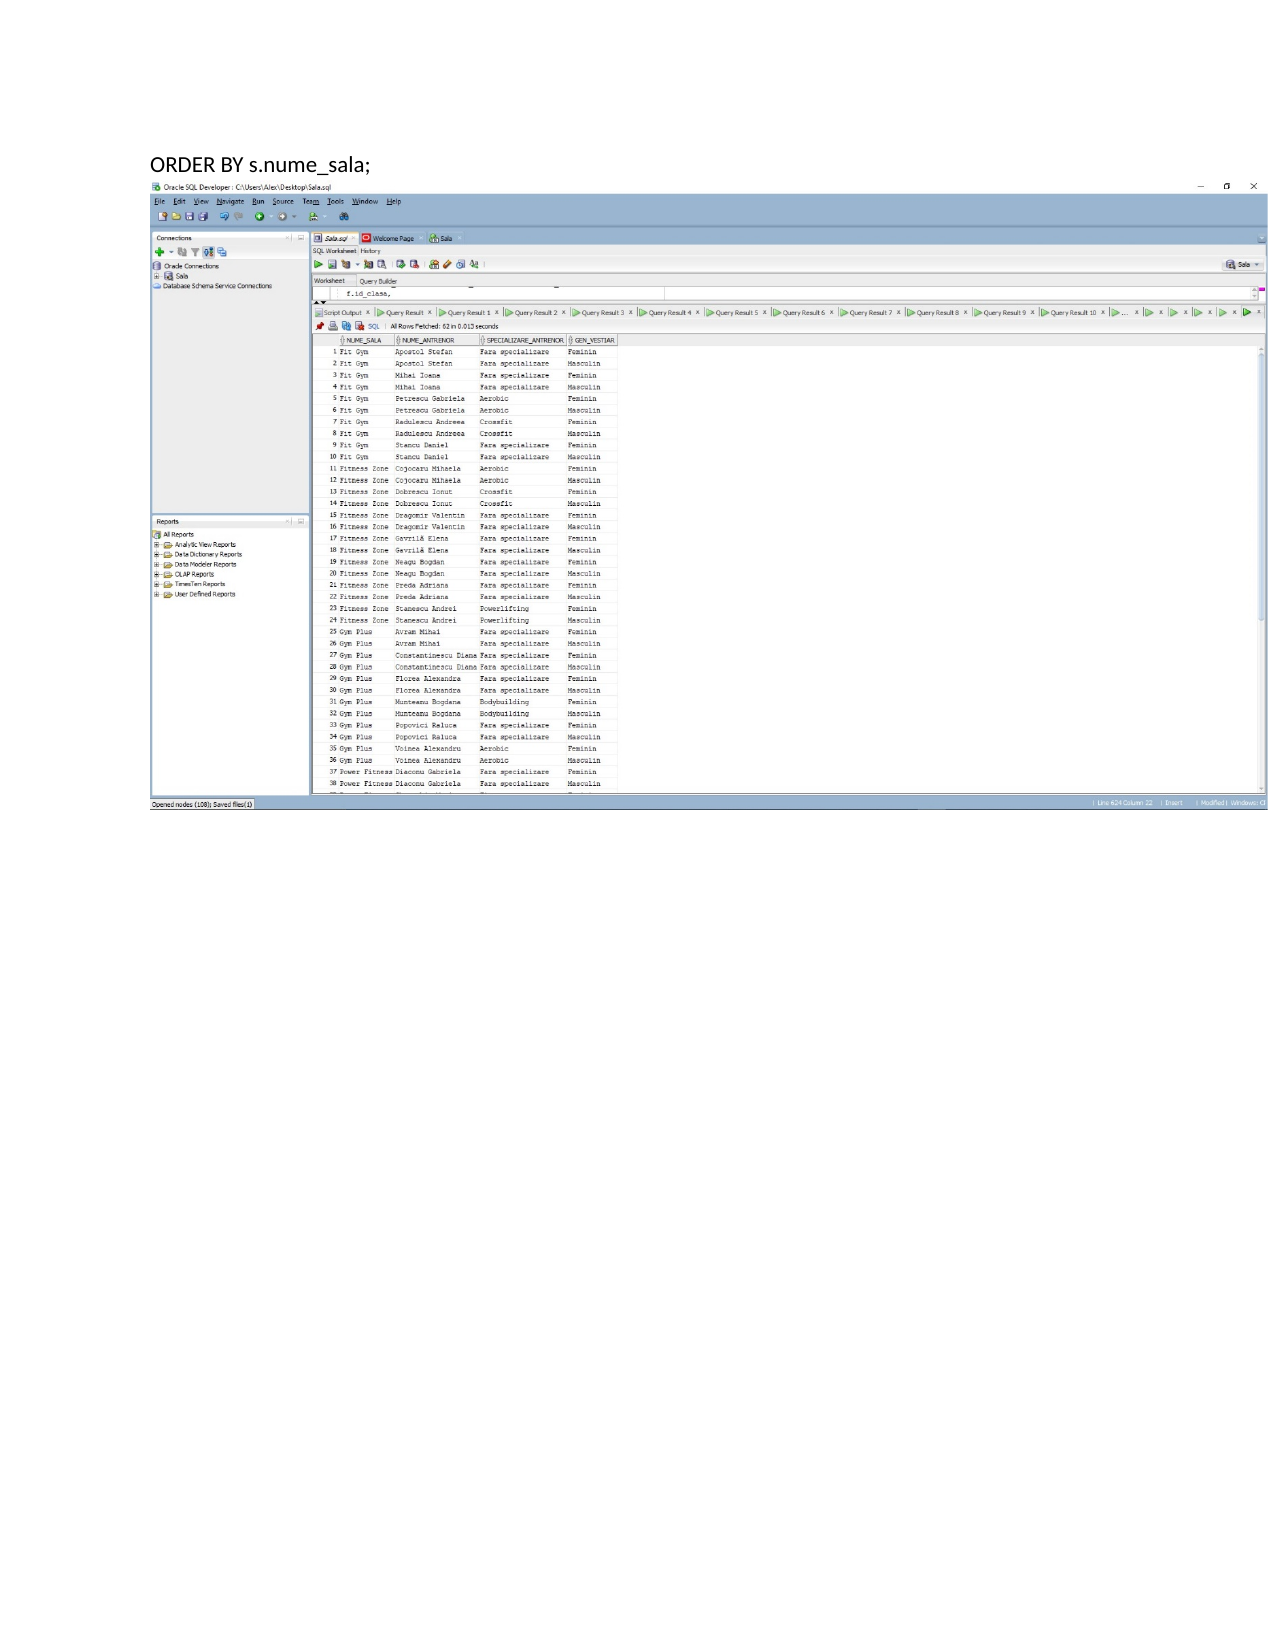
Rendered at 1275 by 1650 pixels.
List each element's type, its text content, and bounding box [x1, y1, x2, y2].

text ORDER BY s.nume_sala; [150, 150, 1125, 180]
picture [150, 180, 1268, 810]
